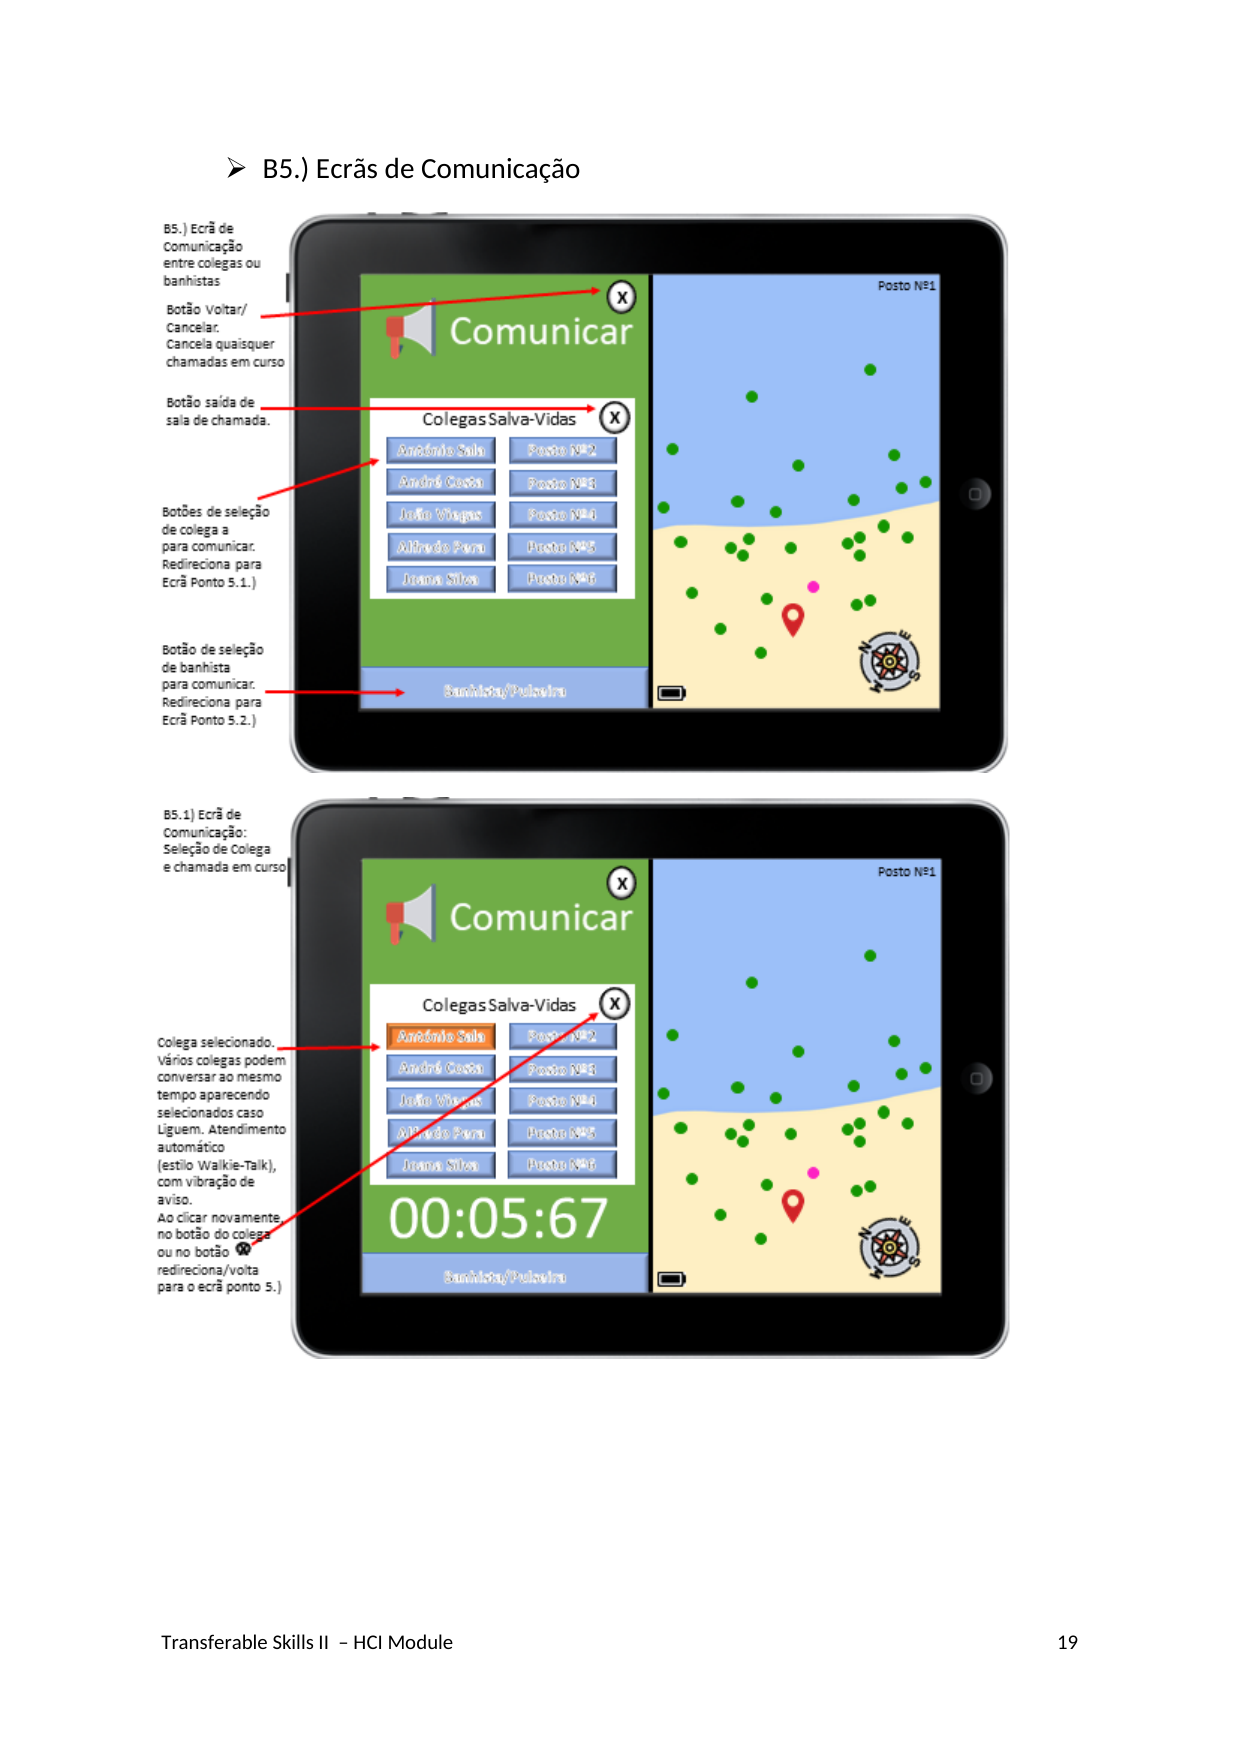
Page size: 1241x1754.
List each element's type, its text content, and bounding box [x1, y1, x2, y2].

picture [150, 211, 1148, 773]
picture [150, 797, 1148, 1359]
list B5.) Ecrãs de Comunicação [225, 150, 1090, 186]
